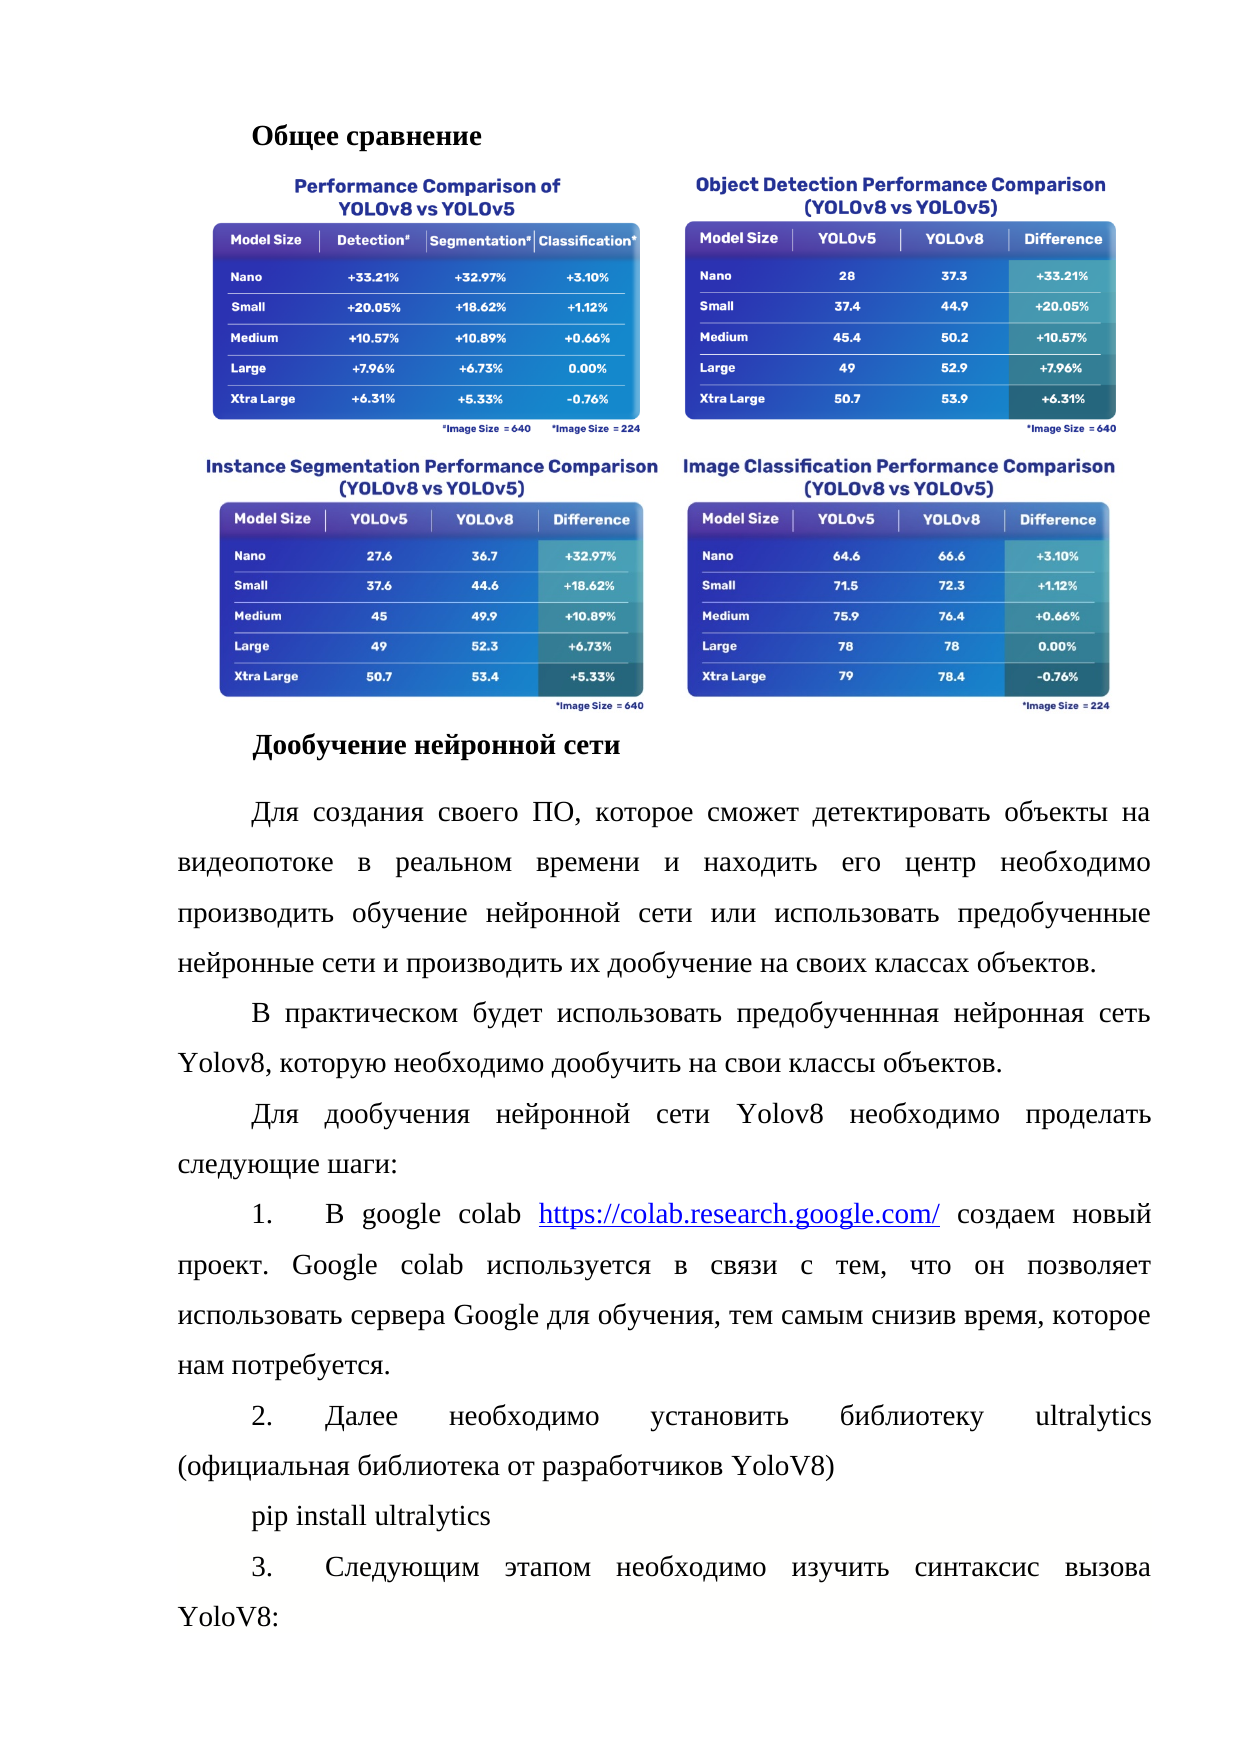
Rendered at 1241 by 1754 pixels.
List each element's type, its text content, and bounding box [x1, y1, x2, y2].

list Следующим этапом необходимо изучить синтаксис вызова YoloV8: [177, 1549, 1152, 1633]
text Для создания своего ПО, которое сможет детектировать объекты на видеопотоке в реальном времени и находить его центр необходимо производить обучение нейронной сети или использовать предобученные нейронные сети и производить их дообучение на своих классах объектов. [177, 794, 1152, 978]
subtitle Общее сравнение [177, 118, 1152, 152]
list Далее необходимо установить библиотеку ultralytics (официальная библиотека от разработчиков YoloV8) [177, 1398, 1152, 1482]
list В google colab https://colab.research.google.com/ создаем новый проект. Google colab используется в связи с тем, что он позволяет использовать сервера Google для обучения, тем самым снизив время, которое нам потребуется. [177, 1197, 1152, 1381]
text pip install ultralytics [177, 1498, 1152, 1532]
text В практическом будет использовать предобученнная нейронная сеть Yolov8, которую необходимо дообучить на свои классы объектов. [177, 995, 1152, 1079]
list Дообучение нейронной сети [252, 727, 1152, 761]
text Для дообучения нейронной сети Yolov8 необходимо проделать следующие шаги: [177, 1096, 1152, 1180]
picture [190, 168, 1139, 437]
picture [197, 450, 1132, 714]
